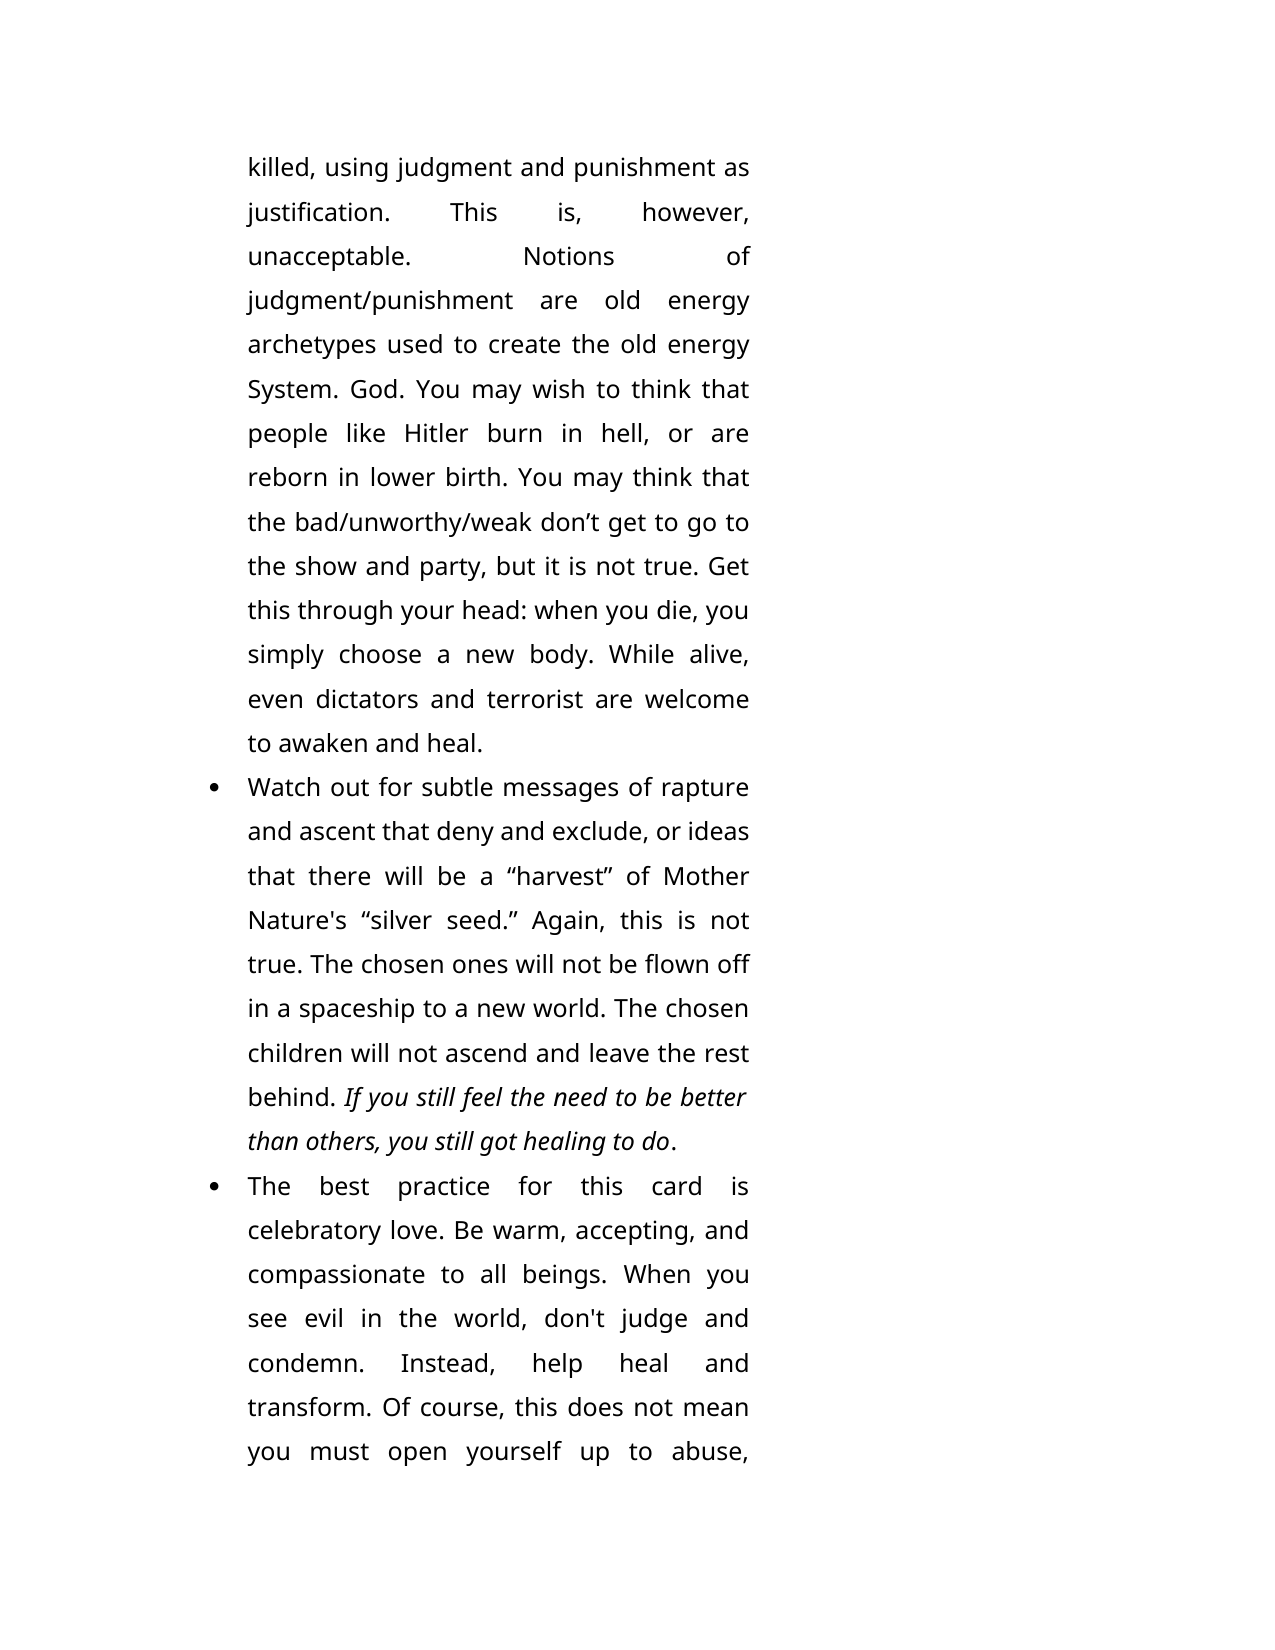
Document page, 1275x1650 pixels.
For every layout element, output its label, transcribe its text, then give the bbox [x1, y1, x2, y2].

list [210, 150, 750, 759]
list Watch out for subtle messages of rapture and ascent that deny and exclude, or ideas that there will be a “harvest” of Mother Nature's “silver seed.” Again, this is not true. The chosen ones will not be flown off in a spaceship to a new world. The chosen children will not ascend and leave the rest behind. If you still feel the need to be better than others, you still got healing to do. [210, 770, 750, 1158]
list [210, 1168, 750, 1468]
